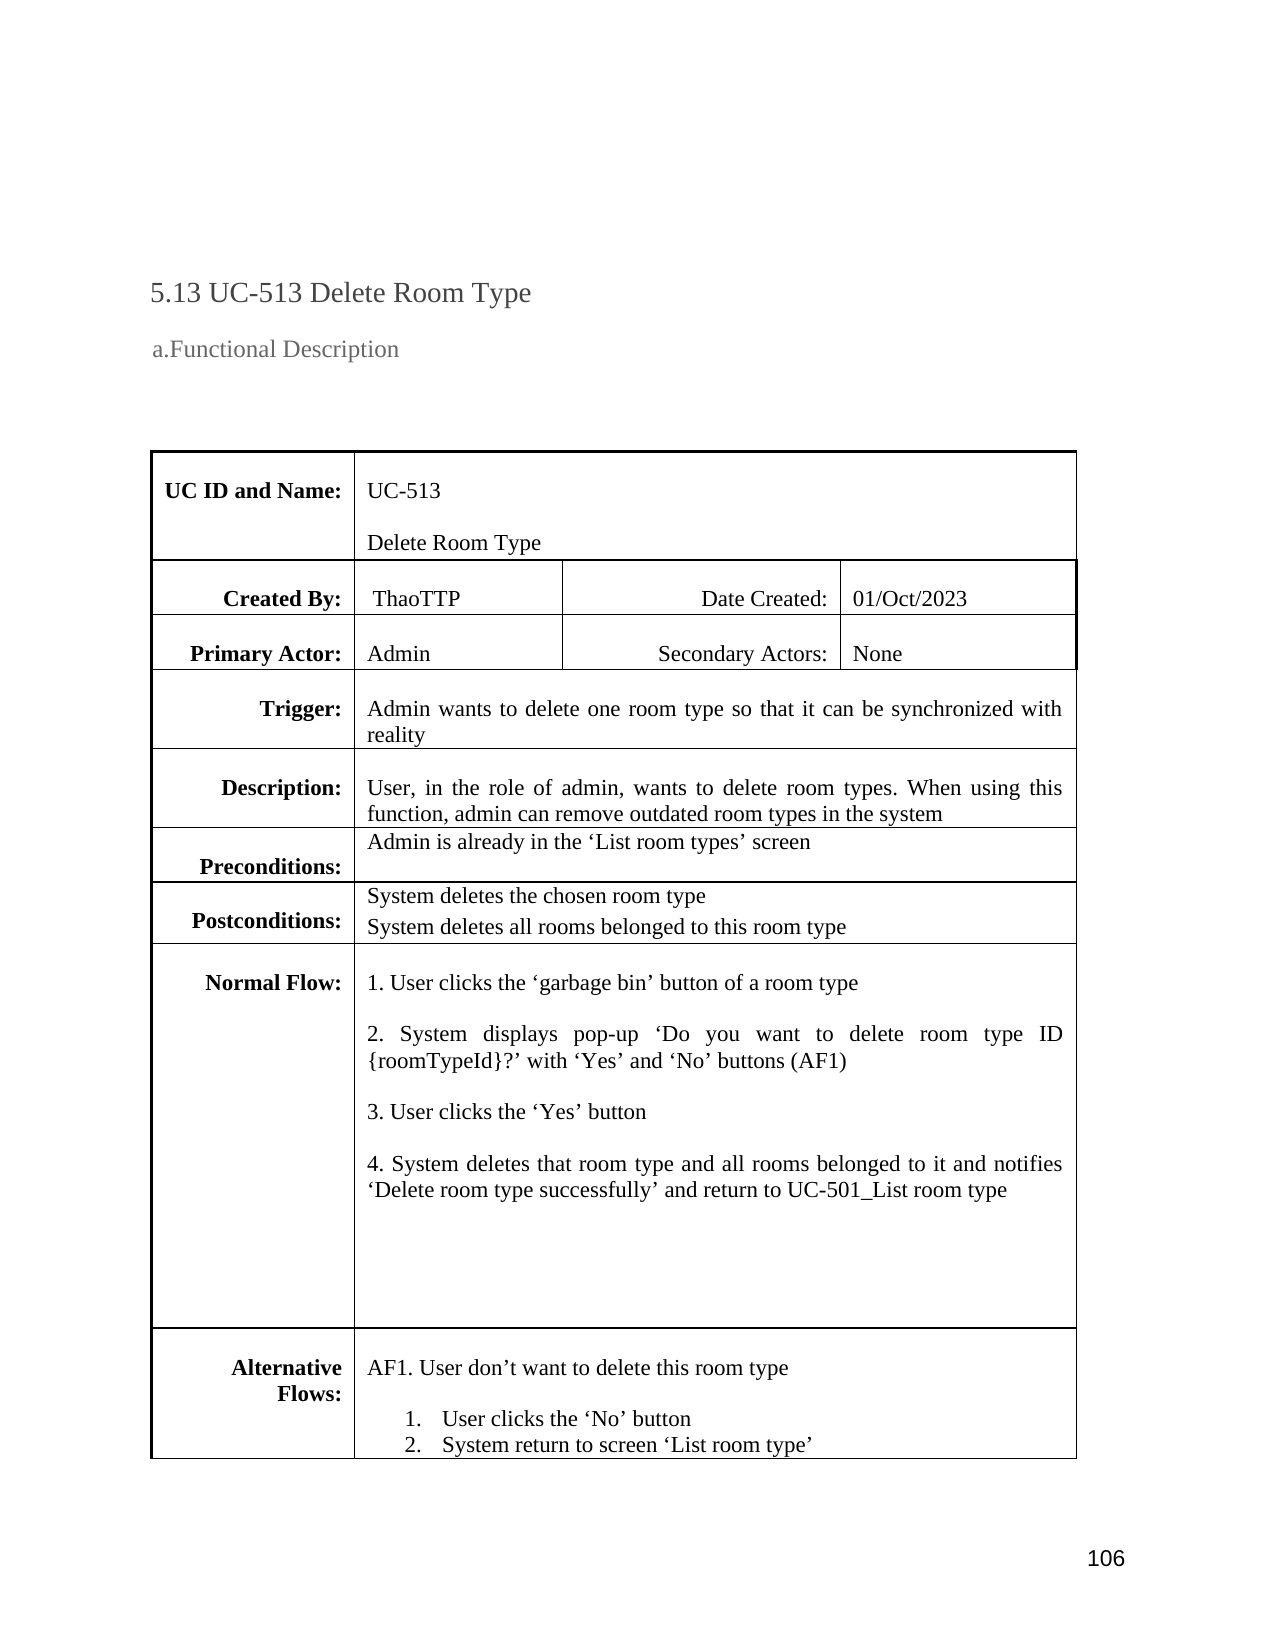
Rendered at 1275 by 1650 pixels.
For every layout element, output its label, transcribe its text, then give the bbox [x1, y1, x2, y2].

subtitle 5.13 UC-513 Delete Room Type [150, 275, 1125, 309]
subtitle a.Functional Description [152, 334, 1125, 363]
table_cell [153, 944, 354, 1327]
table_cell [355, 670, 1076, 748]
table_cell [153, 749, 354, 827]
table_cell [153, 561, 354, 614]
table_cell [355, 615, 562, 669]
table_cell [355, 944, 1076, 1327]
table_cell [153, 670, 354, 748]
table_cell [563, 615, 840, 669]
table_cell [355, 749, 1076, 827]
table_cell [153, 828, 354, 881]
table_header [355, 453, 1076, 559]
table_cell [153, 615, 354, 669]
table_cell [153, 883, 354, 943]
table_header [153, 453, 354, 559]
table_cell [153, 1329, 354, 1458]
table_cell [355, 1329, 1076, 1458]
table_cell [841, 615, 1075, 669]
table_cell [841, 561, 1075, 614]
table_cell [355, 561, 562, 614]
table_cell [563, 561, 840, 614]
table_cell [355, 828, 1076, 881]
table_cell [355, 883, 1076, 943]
